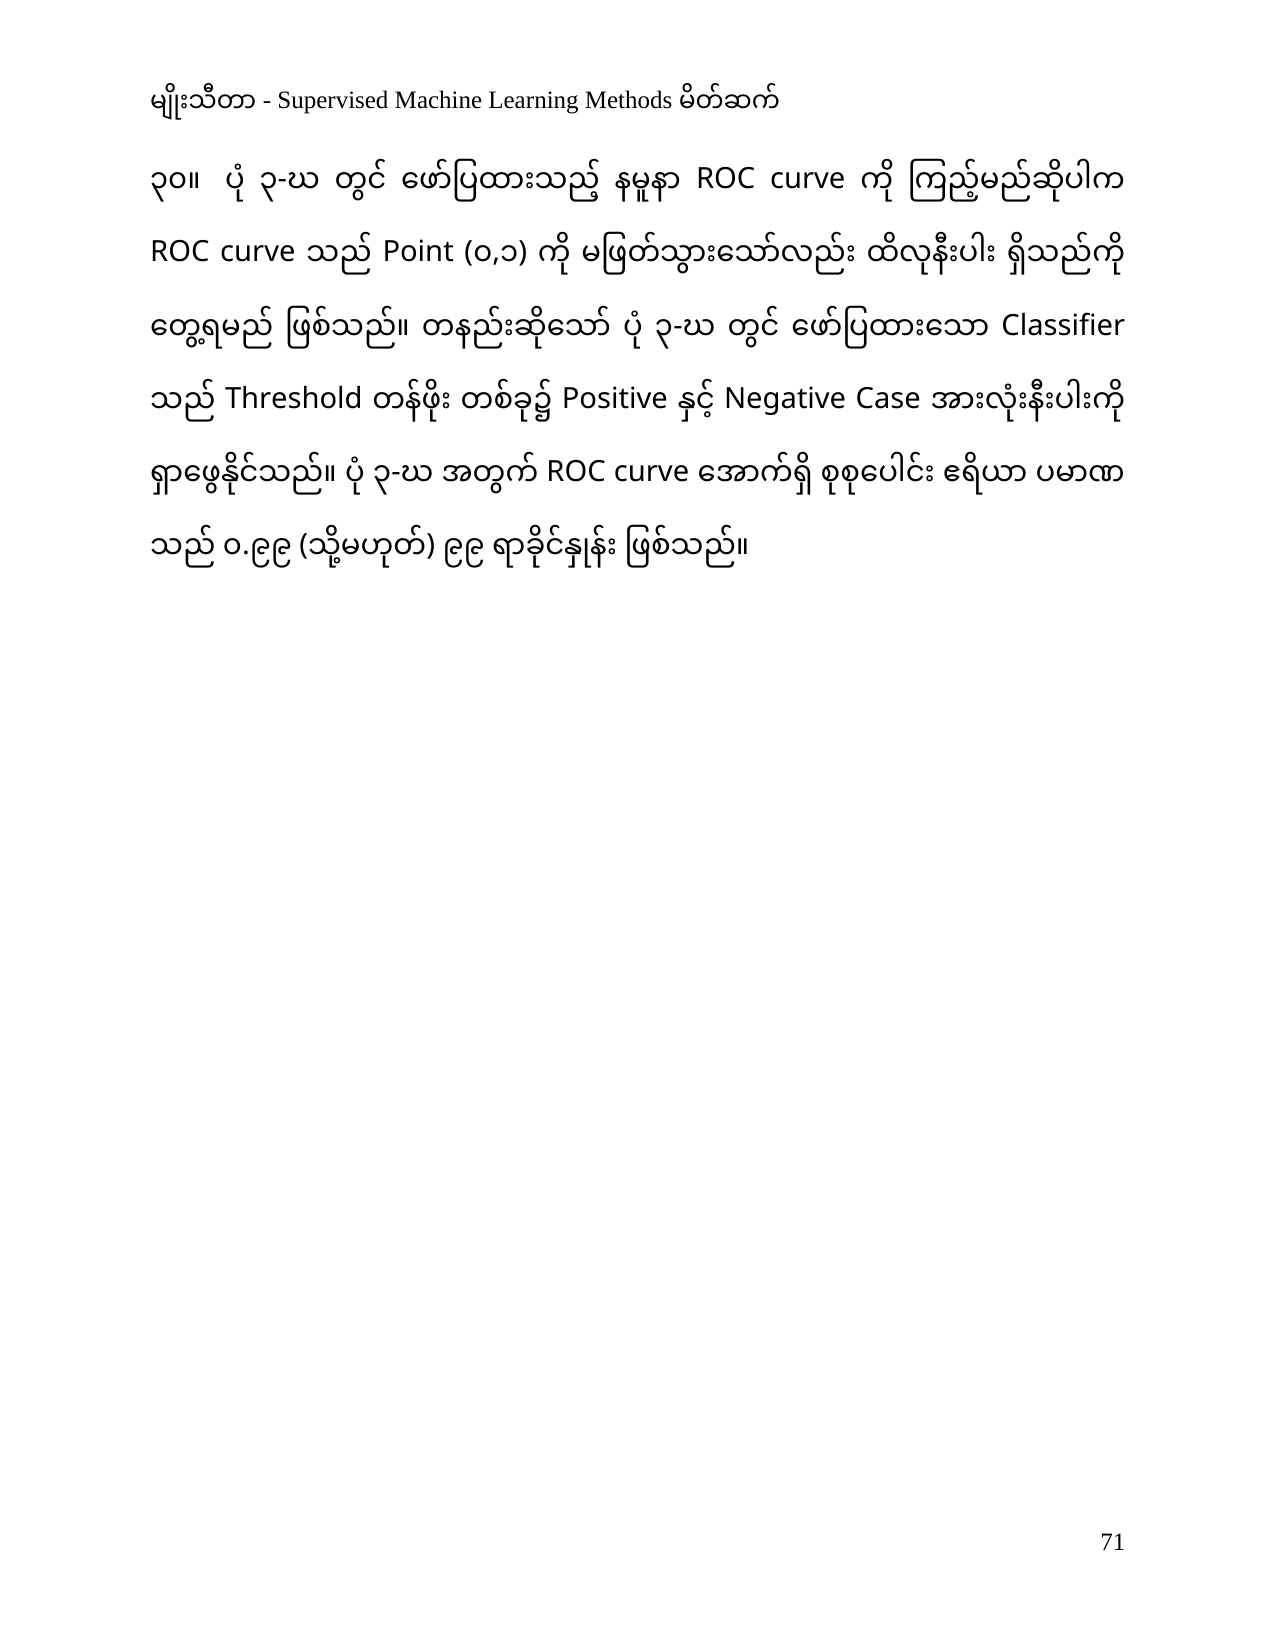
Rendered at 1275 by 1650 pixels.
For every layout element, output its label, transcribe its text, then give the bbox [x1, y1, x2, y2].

text ၃၀။ ပုံ ၃-ဃ တွင် ဖော်ပြထားသည့် နမူနာ ROC curve ကို ကြည့်မည်ဆိုပါက ROC curve သည် Point (၀,၁) ကို မဖြတ်သွားသော်လည်း ထိလုနီးပါး ရှိသည်ကို တွေ့ရမည် ဖြစ်သည်။ တနည်းဆိုသော် ပုံ ၃-ဃ တွင် ဖော်ပြထားသော Classifier သည် Threshold တန်ဖိုး တစ်ခု၌ Positive နှင့် Negative Case အားလုံးနီးပါးကို ရှာဖွေနိုင်သည်။ ပုံ ၃-ဃ အတွက် ROC curve အောက်ရှိ စုစုပေါင်း ဧရိယာ ပမာဏသည် ၀.၉၉ (သို့မဟုတ်) ၉၉ ရာခိုင်နှုန်း ဖြစ်သည်။ [150, 150, 1125, 580]
